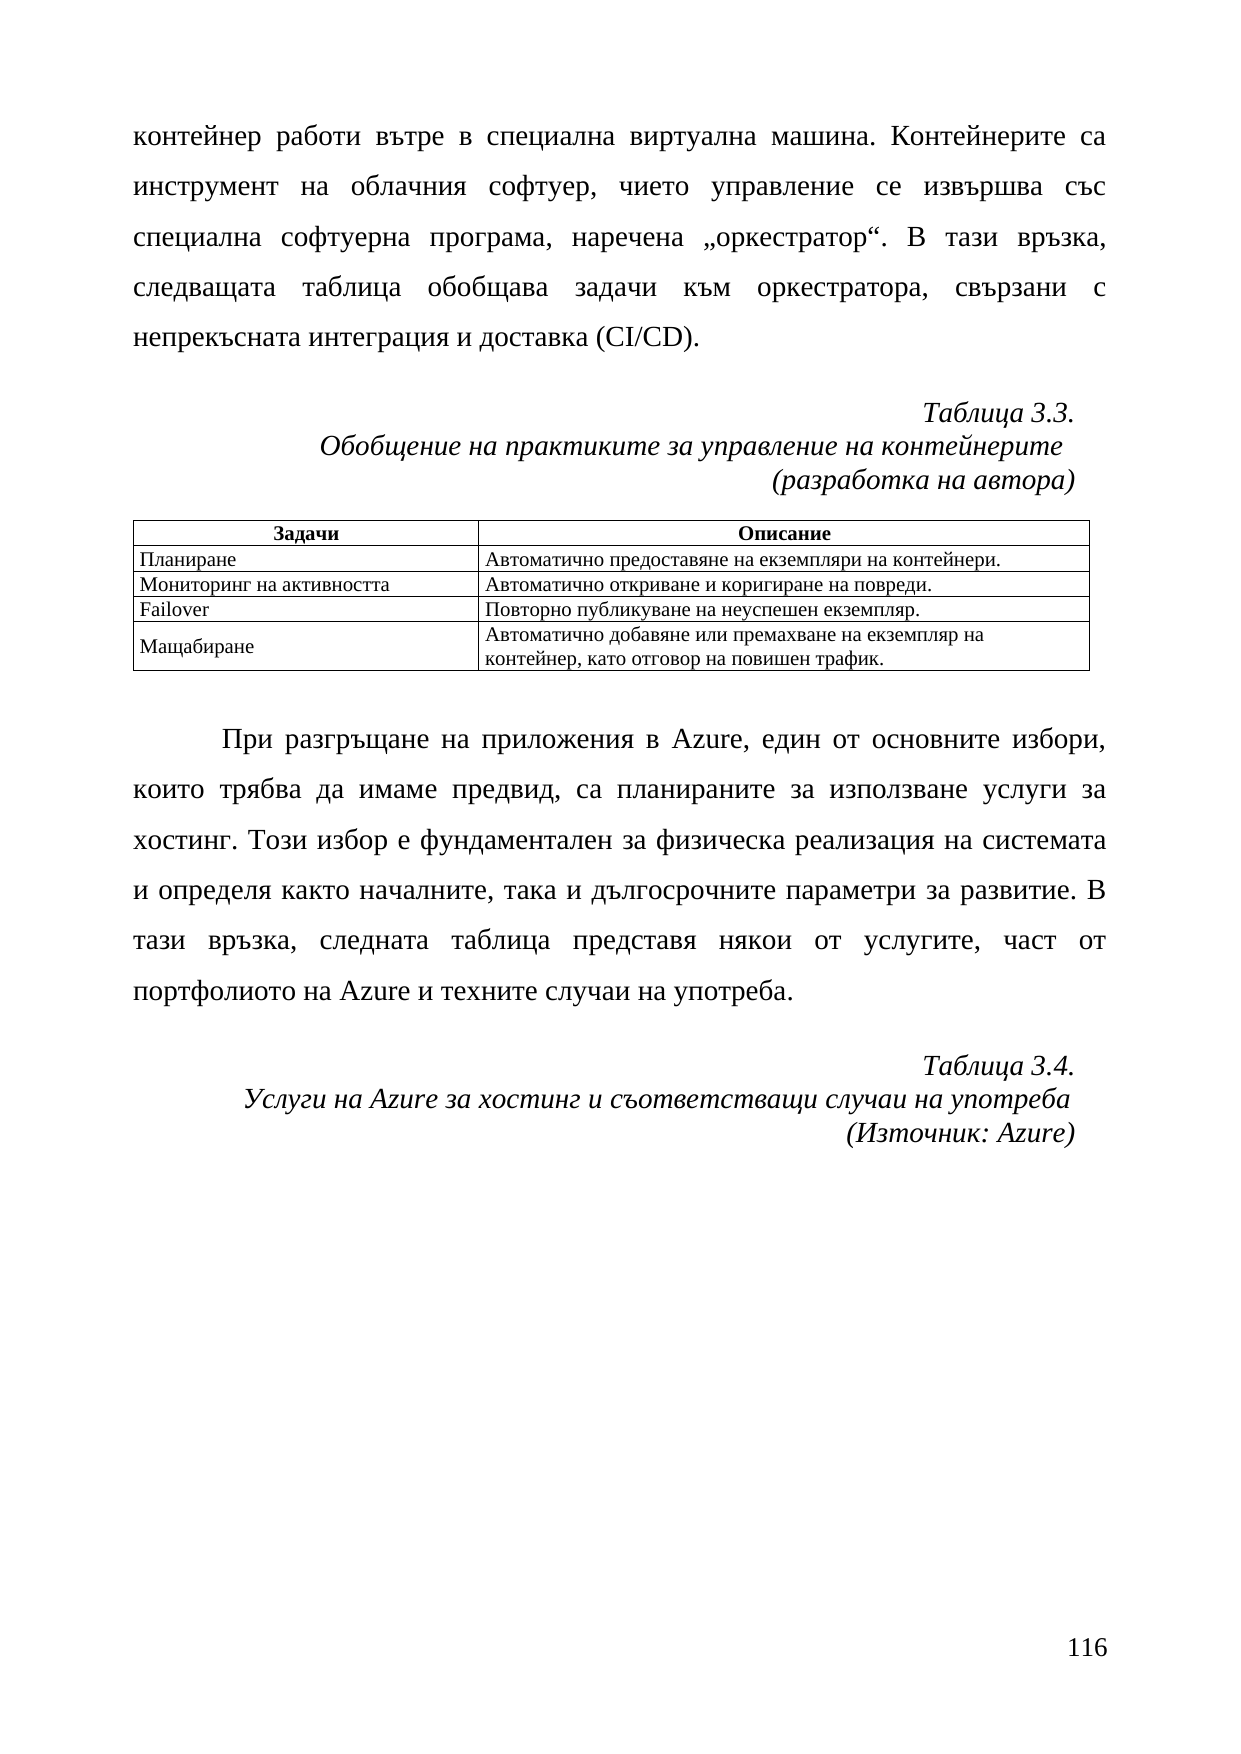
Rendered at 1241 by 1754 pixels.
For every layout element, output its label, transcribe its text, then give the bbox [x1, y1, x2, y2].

table_cell Повторно публикуване на неуспешен екземпляр. [479, 597, 1089, 621]
text При разгръщане на приложения в Azure, един от основните избори, които трябва да имаме предвид, са планираните за използване услуги за хостинг. Този избор е фундаментален за физическа реализация на системата и определя както началните, така и дългосрочните параметри за развитие. В тази връзка, следната таблица представя някои от услугите, част от портфолиото на Azure и техните случаи на употреба. [133, 721, 1107, 1006]
table_cell Мащабиране [134, 622, 478, 670]
table_cell Автоматично предоставяне на екземпляри на контейнери. [479, 546, 1089, 571]
table_header Задачи [134, 521, 478, 545]
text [133, 118, 1107, 353]
table_cell Планиране [134, 546, 478, 571]
table_cell Failover [134, 597, 478, 621]
table_cell Автоматично добавяне или премахване на екземпляр на контейнер, като отговор на повишен трафик. [479, 622, 1089, 670]
table_header Описание [479, 521, 1089, 545]
title Таблица 3.3. Обобщение на практиките за управление на контейнерите (разработка на автора) [192, 395, 1078, 495]
table_cell Мониторинг на активността [134, 572, 478, 596]
title Таблица 3.4. Услуги на Azure за хостинг и съответстващи случаи на употреба (Източник: Azure) [192, 1048, 1078, 1149]
table_cell Автоматично откриване и коригиране на повреди. [479, 572, 1089, 596]
